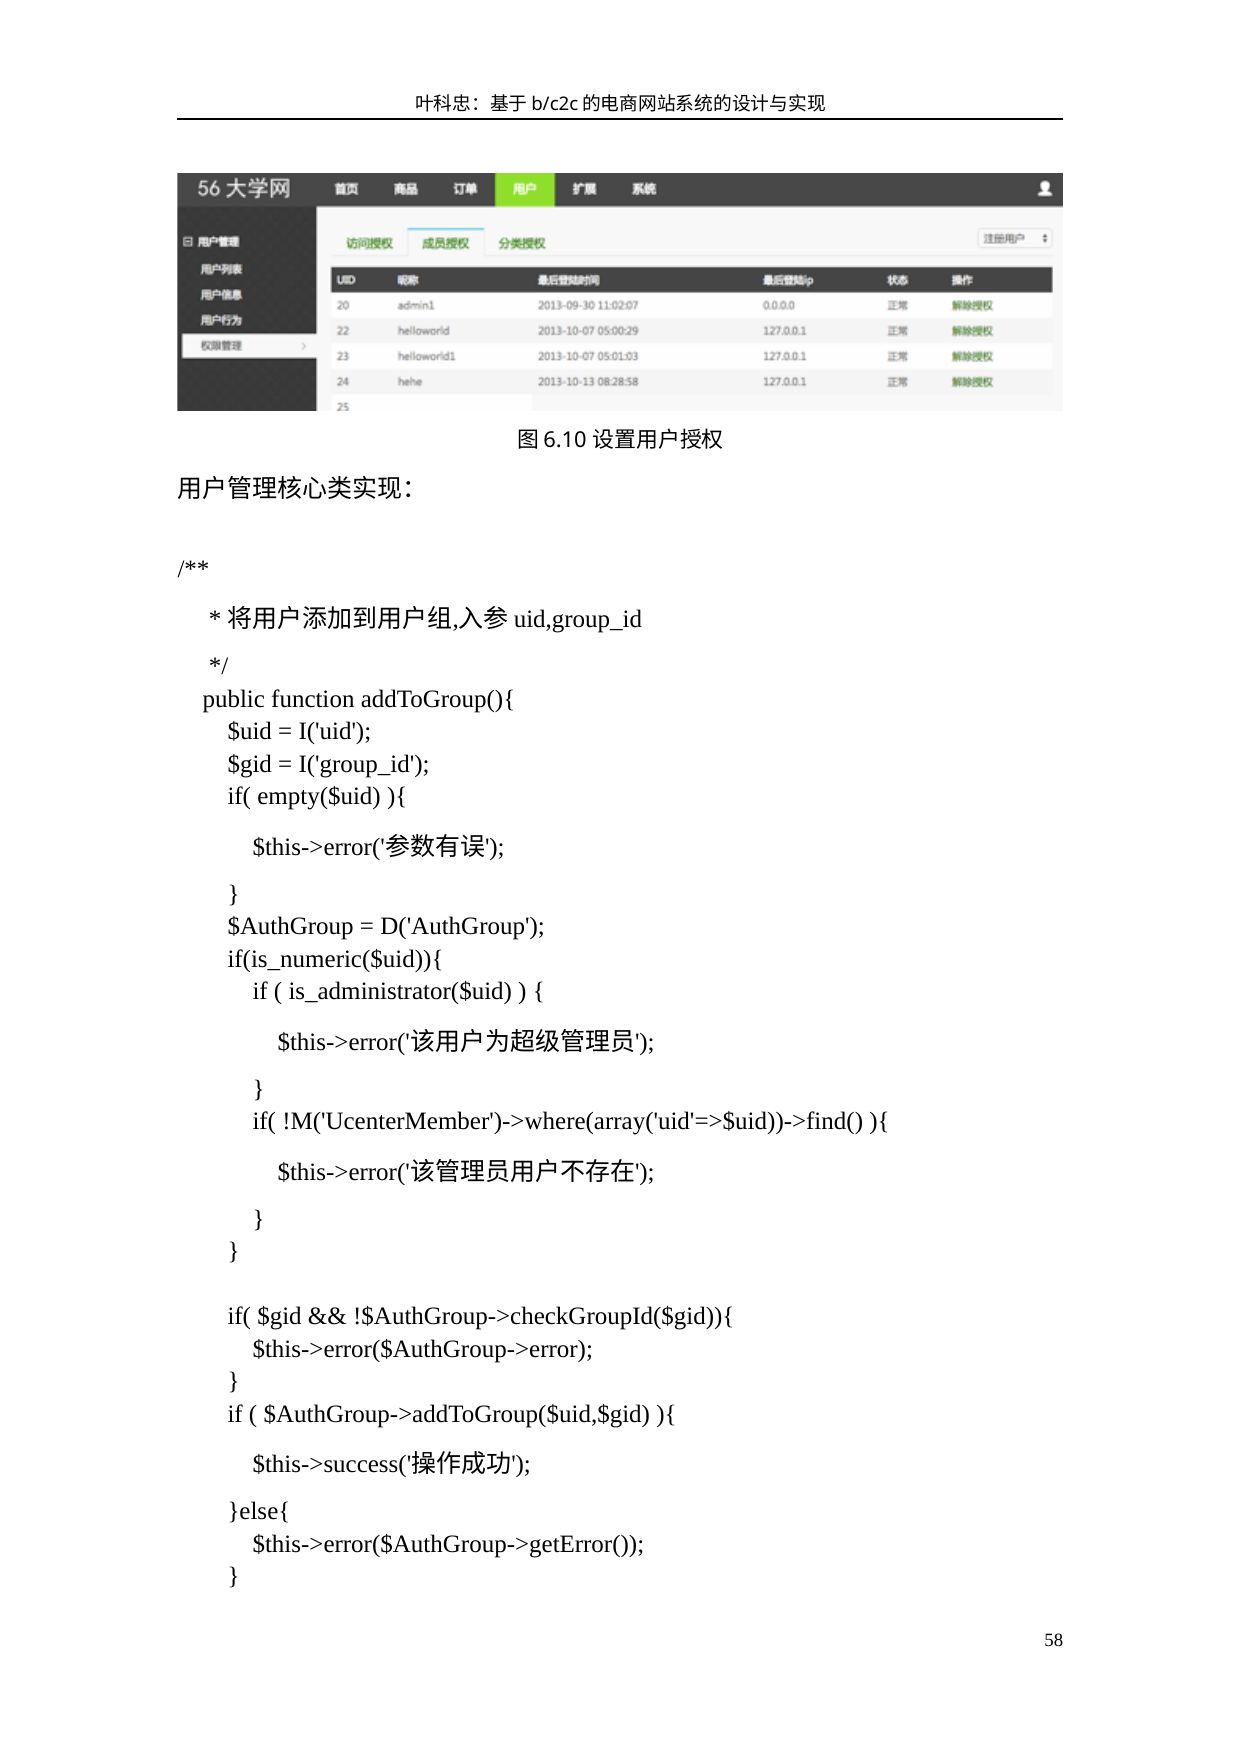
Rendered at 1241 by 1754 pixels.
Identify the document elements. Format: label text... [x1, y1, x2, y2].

text } [177, 1072, 1063, 1104]
text if( empty($uid) ){ [177, 779, 1063, 812]
text } [177, 1559, 1063, 1592]
text $this->error($AuthGroup->getError()); [177, 1527, 1063, 1559]
text if ( $AuthGroup->addToGroup($uid,$gid) ){ [177, 1397, 1063, 1429]
text } [177, 1234, 1063, 1267]
text } [177, 1364, 1063, 1397]
text $this->error('参数有误'); [177, 812, 1063, 877]
text $this->success('操作成功'); [177, 1429, 1063, 1494]
text $this->error($AuthGroup->error); [177, 1332, 1063, 1364]
text $uid = I('uid'); [177, 714, 1063, 747]
text if ( is_administrator($uid) ) { [177, 974, 1063, 1007]
text if( $gid && !$AuthGroup->checkGroupId($gid)){ [177, 1299, 1063, 1332]
text $this->error('该用户为超级管理员'); [177, 1007, 1063, 1072]
text } [177, 1202, 1063, 1234]
text }else{ [177, 1494, 1063, 1527]
text $this->error('该管理员用户不存在'); [177, 1137, 1063, 1202]
text */ [177, 649, 1063, 682]
text } [177, 877, 1063, 909]
text 图6.10 设置用户授权 [177, 422, 1063, 454]
text if( !M('UcenterMember')->where(array('uid'=>$uid))->find() ){ [177, 1104, 1063, 1137]
text * 将用户添加到用户组,入参uid,group_id [177, 584, 1063, 649]
text $gid = I('group_id'); [177, 747, 1063, 779]
text /** [177, 552, 1063, 584]
text $AuthGroup = D('AuthGroup'); [177, 909, 1063, 942]
text public function addToGroup(){ [177, 682, 1063, 714]
text if(is_numeric($uid)){ [177, 942, 1063, 974]
text 用户管理核心类实现： [177, 454, 1063, 519]
picture [177, 173, 1063, 411]
